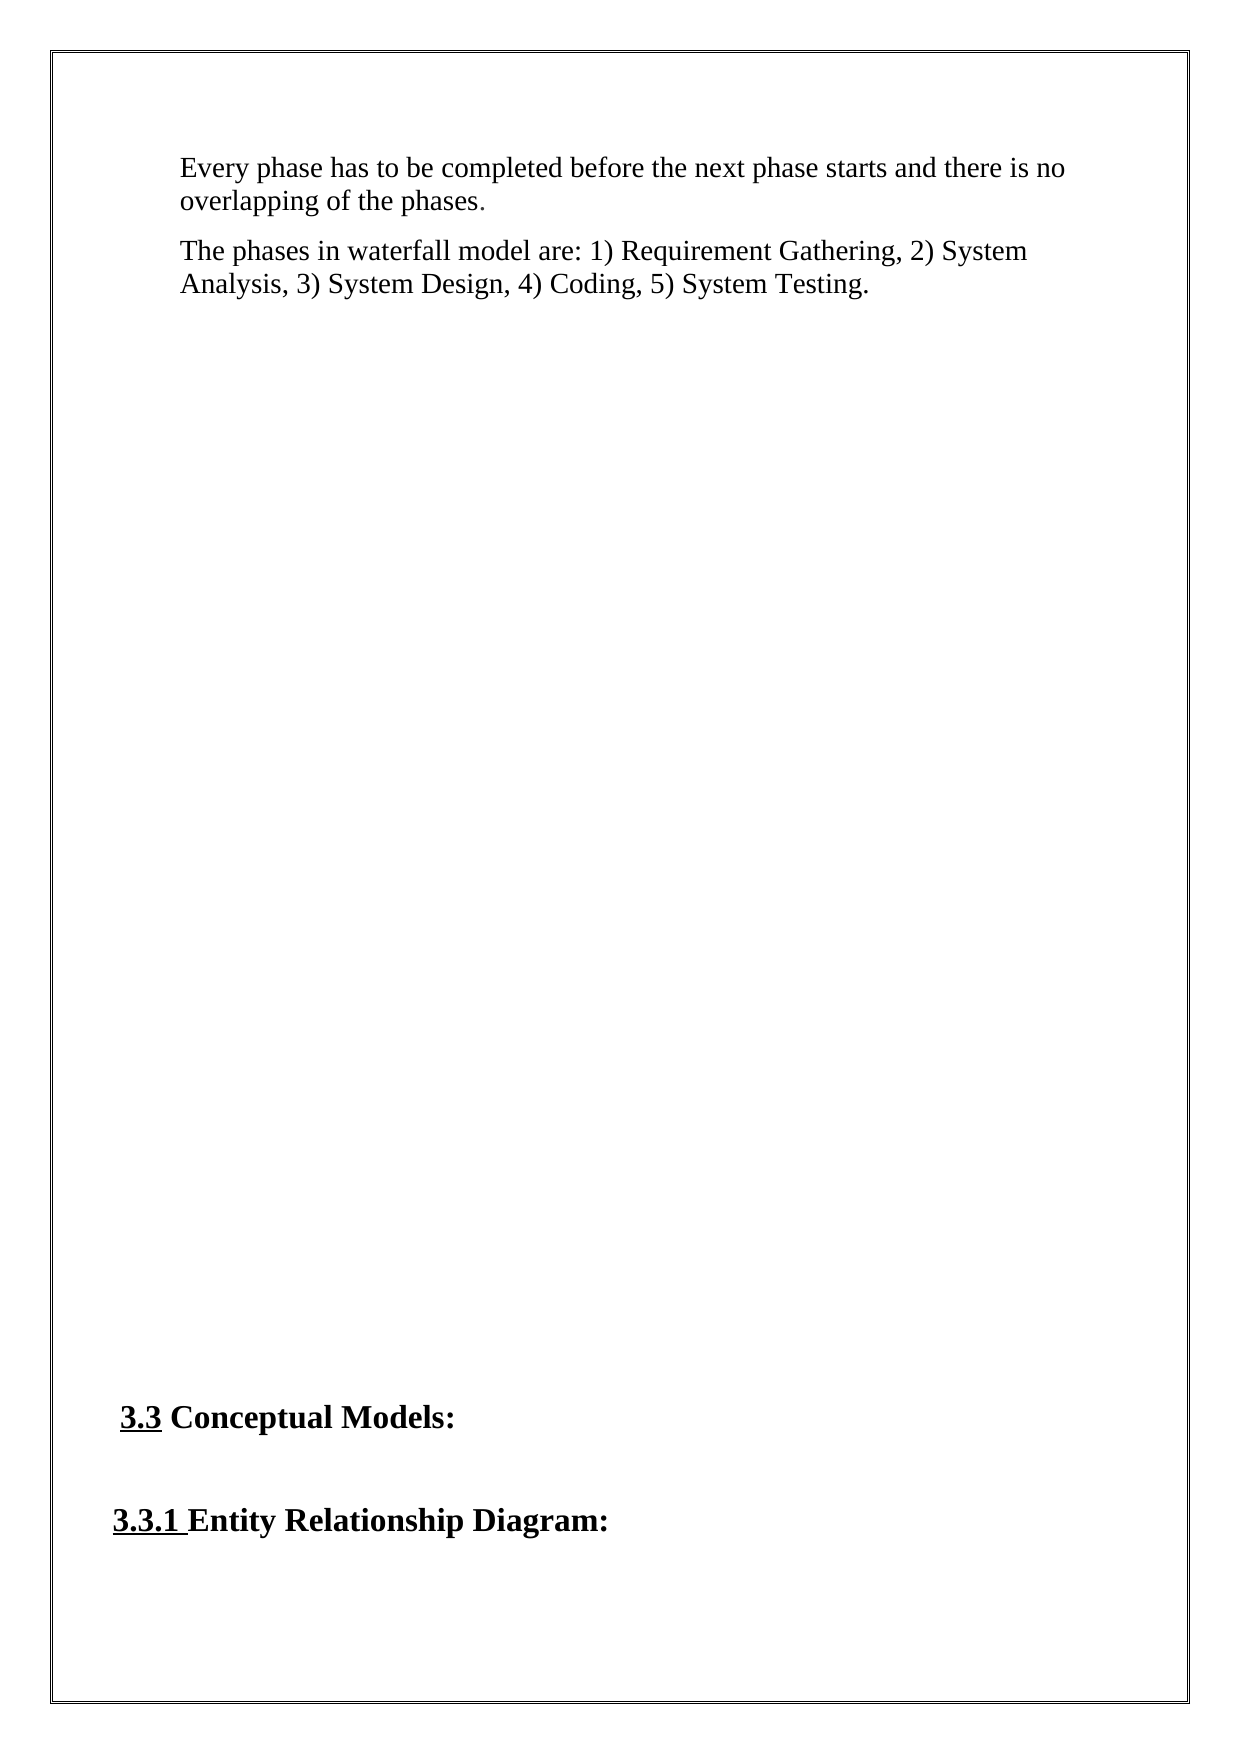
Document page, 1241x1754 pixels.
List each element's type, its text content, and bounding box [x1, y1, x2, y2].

list Entity Relationship Diagram: [112, 1500, 1128, 1538]
text The phases in waterfall model are: 1) Requirement Gathering, 2) System Analysis, 3) System Design, 4) Coding, 5) System Testing. [870, 233, 1128, 300]
text Every phase has to be completed before the next phase starts and there is no overlapping of the phases. [179, 150, 1128, 217]
text 3.3 Conceptual Models: [112, 1397, 1128, 1435]
